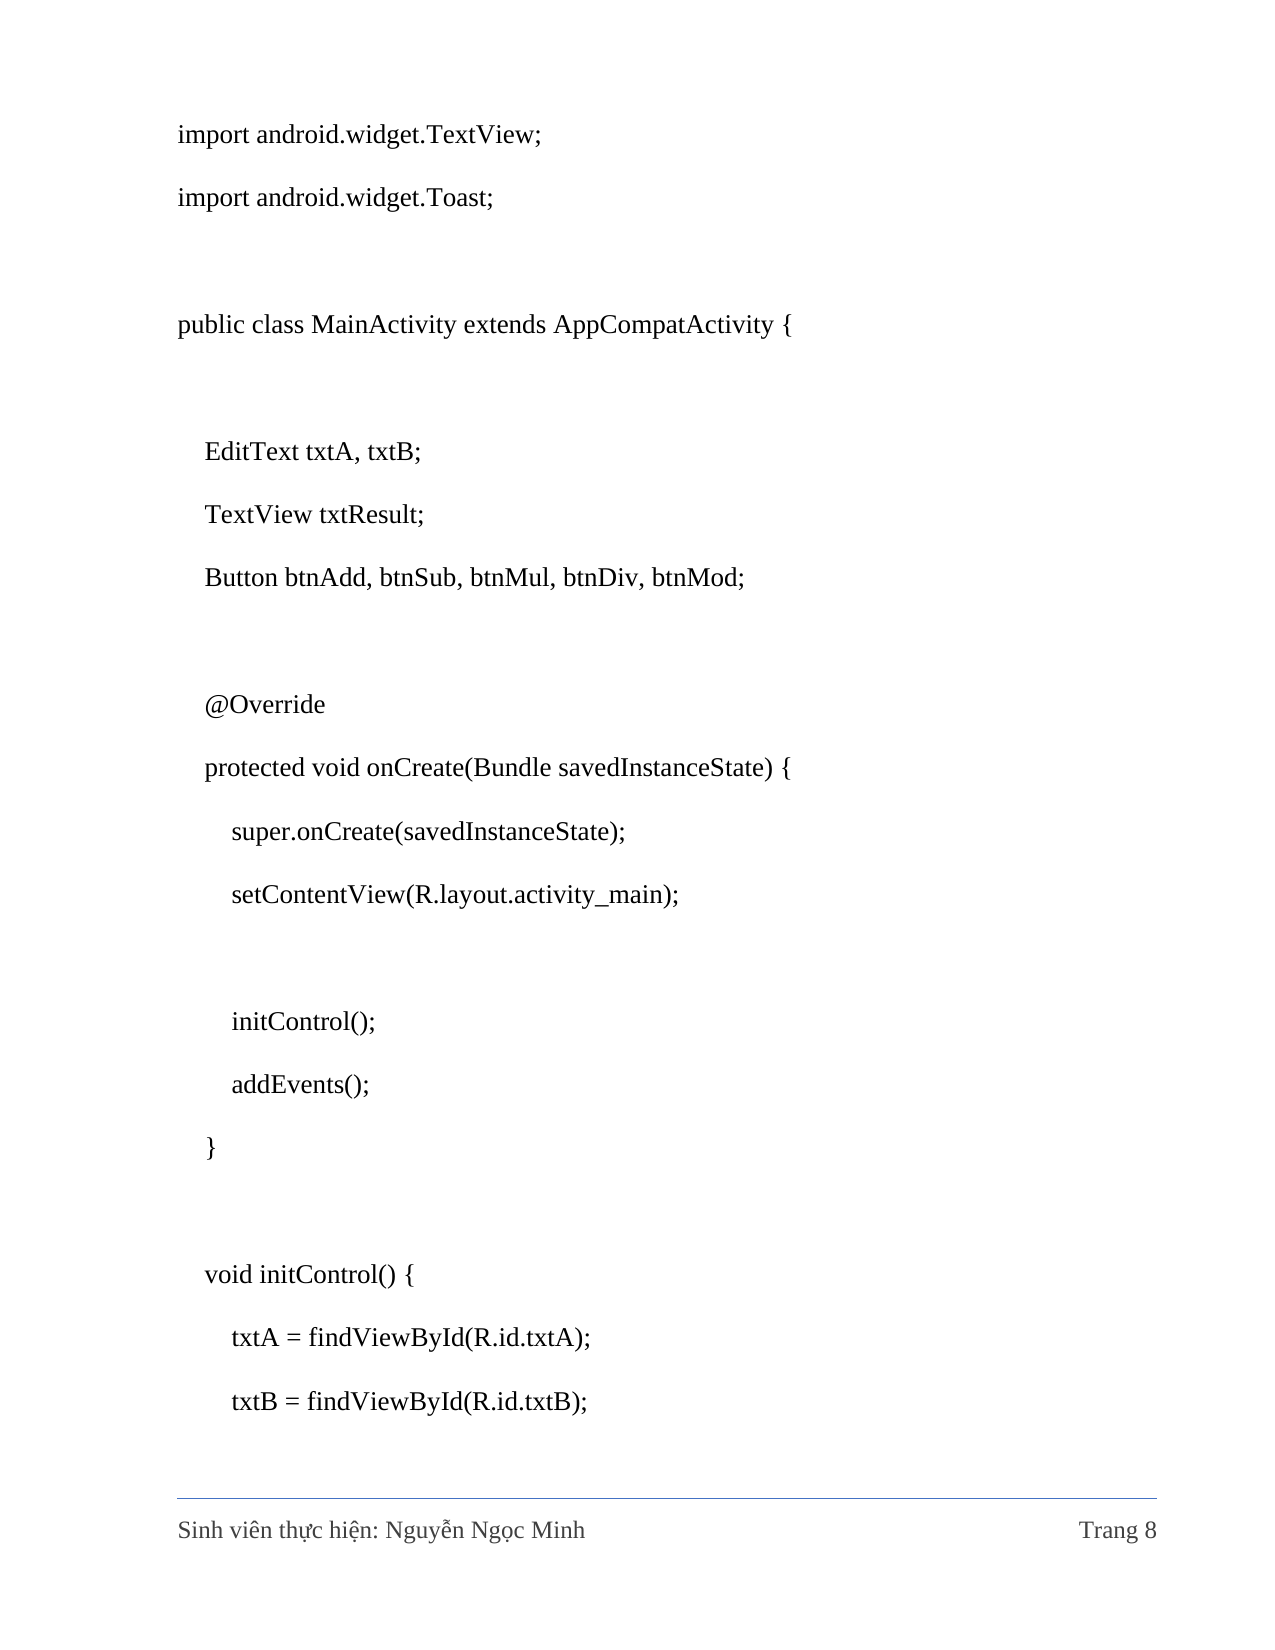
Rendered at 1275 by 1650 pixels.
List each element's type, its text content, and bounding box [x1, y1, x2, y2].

text import android.widget.TextView; [177, 118, 1157, 149]
text void initControl() { [177, 1258, 1157, 1289]
text EditText txtA, txtB; [177, 435, 1157, 466]
text public class MainActivity extends AppCompatActivity { [177, 308, 1157, 339]
text protected void onCreate(Bundle savedInstanceState) { [177, 751, 1157, 783]
text Button btnAdd, btnSub, btnMul, btnDiv, btnMod; [177, 561, 1157, 593]
text super.onCreate(savedInstanceState); [177, 815, 1157, 846]
text initControl(); [177, 1005, 1157, 1036]
text txtA = findViewById(R.id.txtA); [177, 1321, 1157, 1353]
text setContentView(R.layout.activity_main); [177, 878, 1157, 909]
text } [177, 1131, 1157, 1163]
text import android.widget.Toast; [177, 181, 1157, 213]
text addEvents(); [177, 1068, 1157, 1099]
text TextView txtResult; [177, 498, 1157, 529]
text @Override [177, 688, 1157, 719]
text txtB = findViewById(R.id.txtB); [177, 1385, 1157, 1416]
